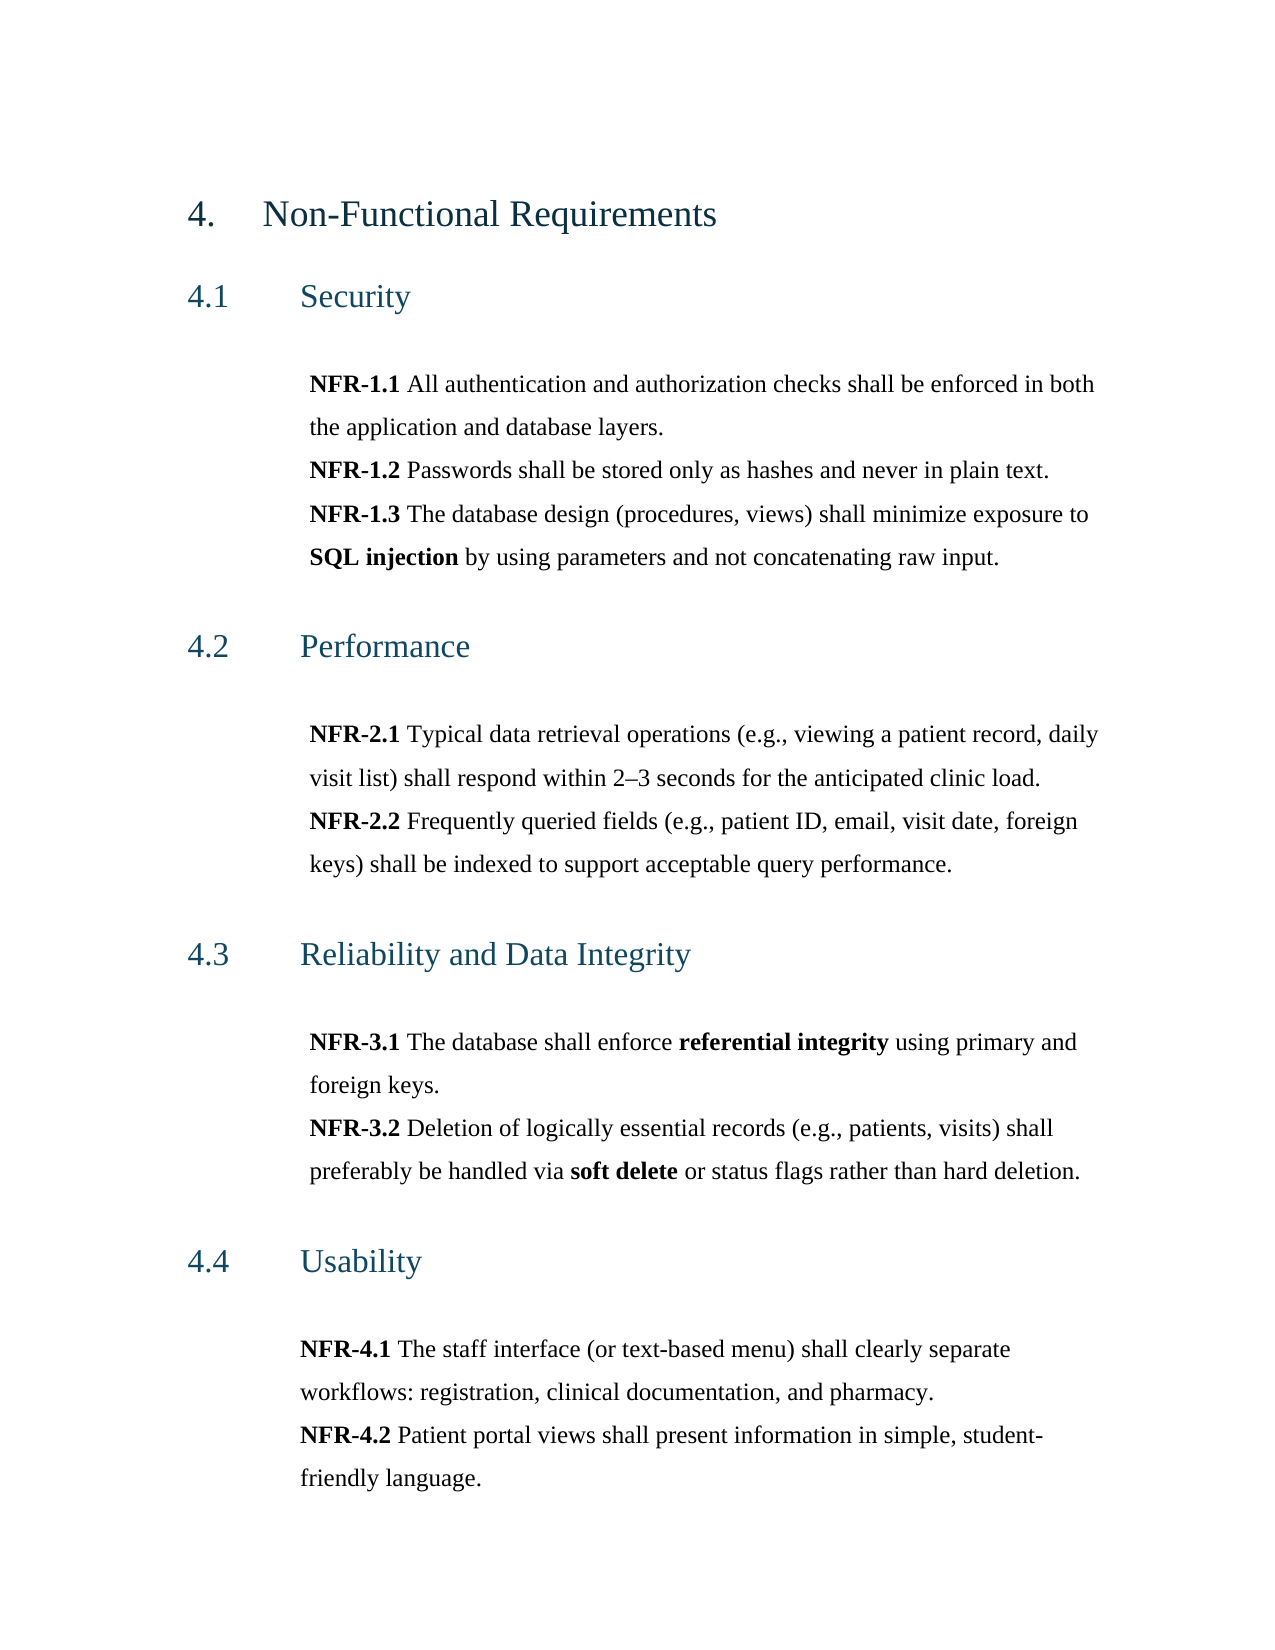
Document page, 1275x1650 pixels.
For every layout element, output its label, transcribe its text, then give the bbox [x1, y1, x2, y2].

subtitle Usability [187, 1241, 1106, 1279]
subtitle Security [187, 276, 1106, 315]
text NFR-3.1 The database shall enforce referential integrity using primary and foreign keys. NFR-3.2 Deletion of logically essential records (e.g., patients, visits) shall preferably be handled via soft delete or status flags rather than hard deletion. [309, 1027, 1106, 1185]
text NFR-1.1 All authentication and authorization checks shall be enforced in both the application and database layers. NFR-1.2 Passwords shall be stored only as hashes and never in plain text. NFR-1.3 The database design (procedures, views) shall minimize exposure to SQL injection by using parameters and not concatenating raw input. [309, 369, 1106, 571]
subtitle Performance [187, 627, 1106, 665]
subtitle Reliability and Data Integrity [187, 934, 1106, 972]
text NFR-4.1 The staff interface (or text-based menu) shall clearly separate workflows: registration, clinical documentation, and pharmacy. NFR-4.2 Patient portal views shall present information in simple, student-friendly language. [300, 1334, 1106, 1492]
subtitle Non-Functional Requirements [187, 192, 1106, 235]
text NFR-2.1 Typical data retrieval operations (e.g., viewing a patient record, daily visit list) shall respond within 2–3 seconds for the anticipated clinic load. NFR-2.2 Frequently queried fields (e.g., patient ID, email, visit date, foreign keys) shall be indexed to support acceptable query performance. [309, 719, 1106, 878]
